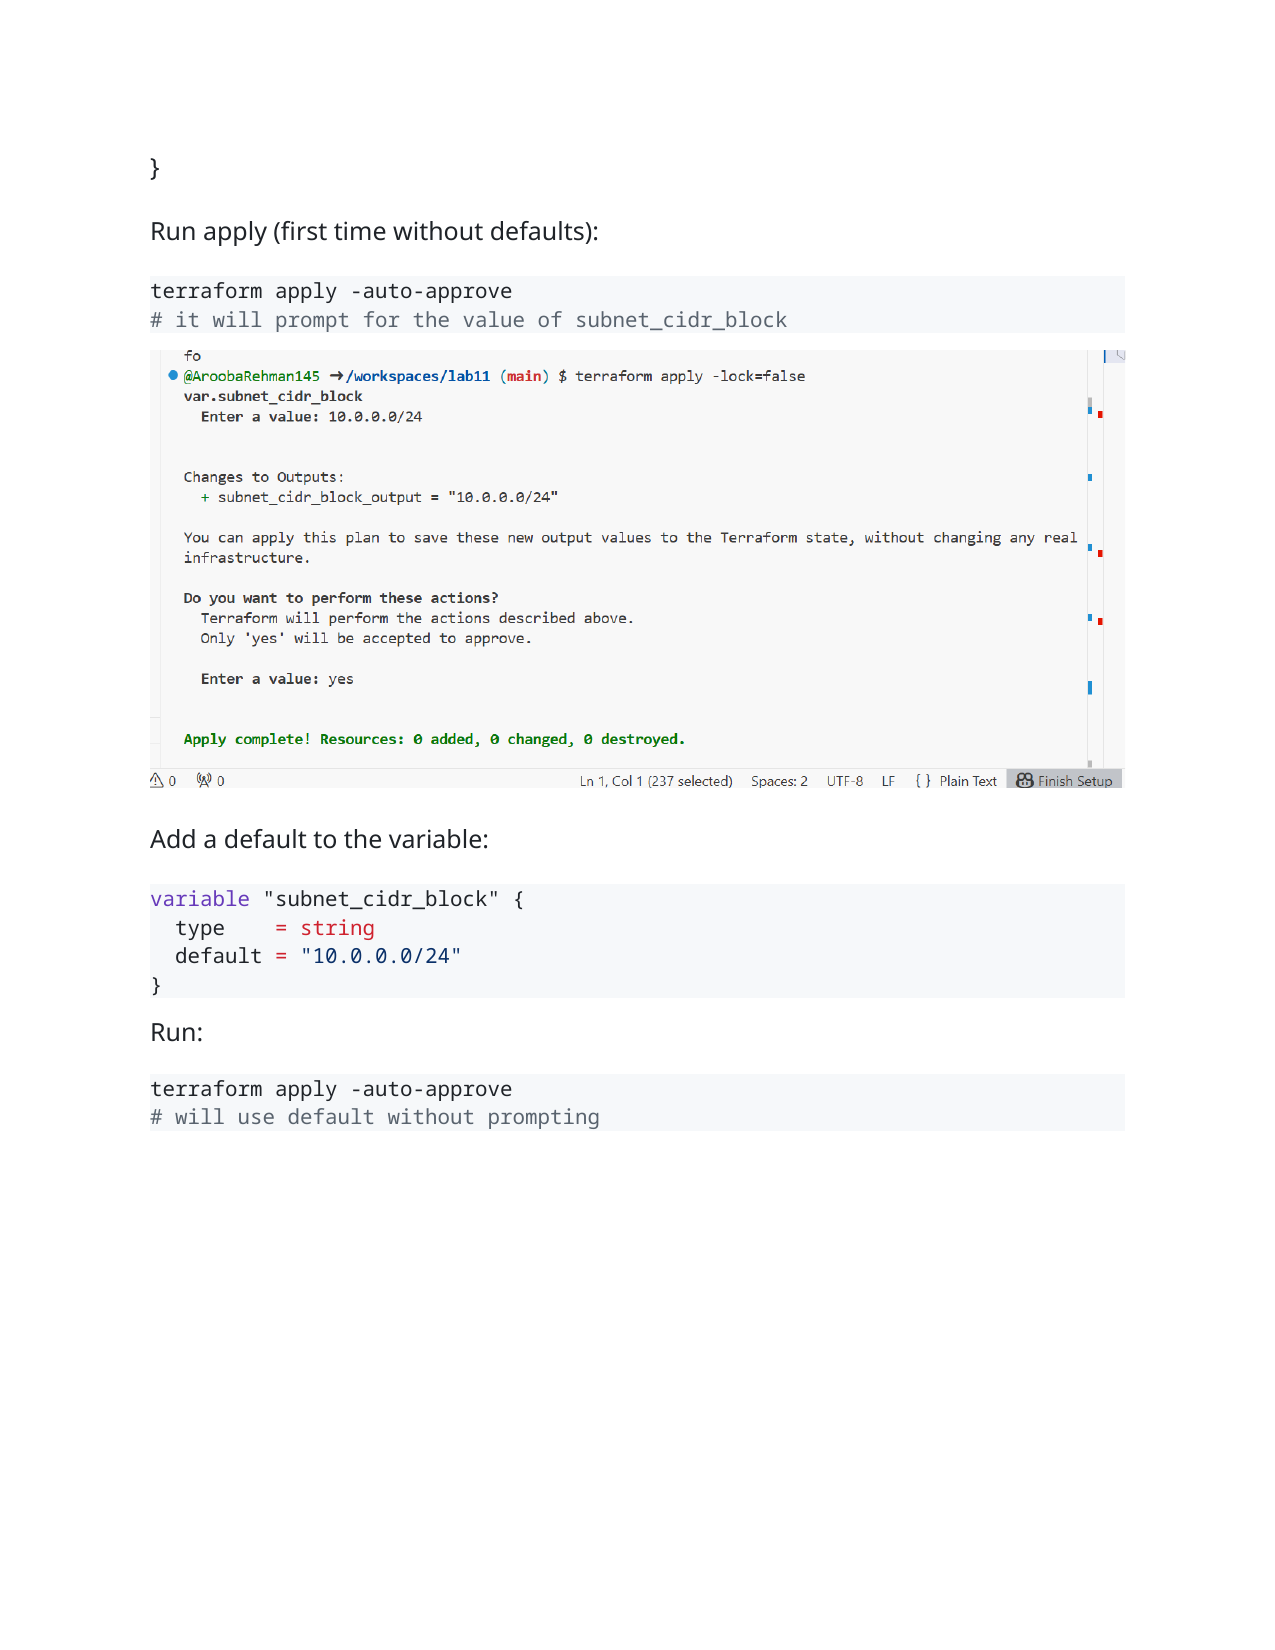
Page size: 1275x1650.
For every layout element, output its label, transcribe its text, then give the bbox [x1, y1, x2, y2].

text terraform apply -auto-approve [150, 276, 1125, 305]
text Add a default to the variable: [150, 821, 1125, 855]
text Run apply (first time without defaults): [150, 213, 1125, 247]
text type = string [150, 913, 1125, 941]
text # it will prompt for the value of subnet_cidr_block [150, 305, 1125, 333]
text Run: [150, 1015, 1125, 1049]
text default = "10.0.0.0/24" [150, 941, 1125, 970]
text # will use default without prompting [150, 1102, 1125, 1131]
text variable "subnet_cidr_block" { [150, 884, 1125, 913]
text terraform apply -auto-approve [150, 1074, 1125, 1102]
picture [150, 350, 1125, 788]
text } [150, 150, 1125, 184]
text } [150, 970, 1125, 998]
